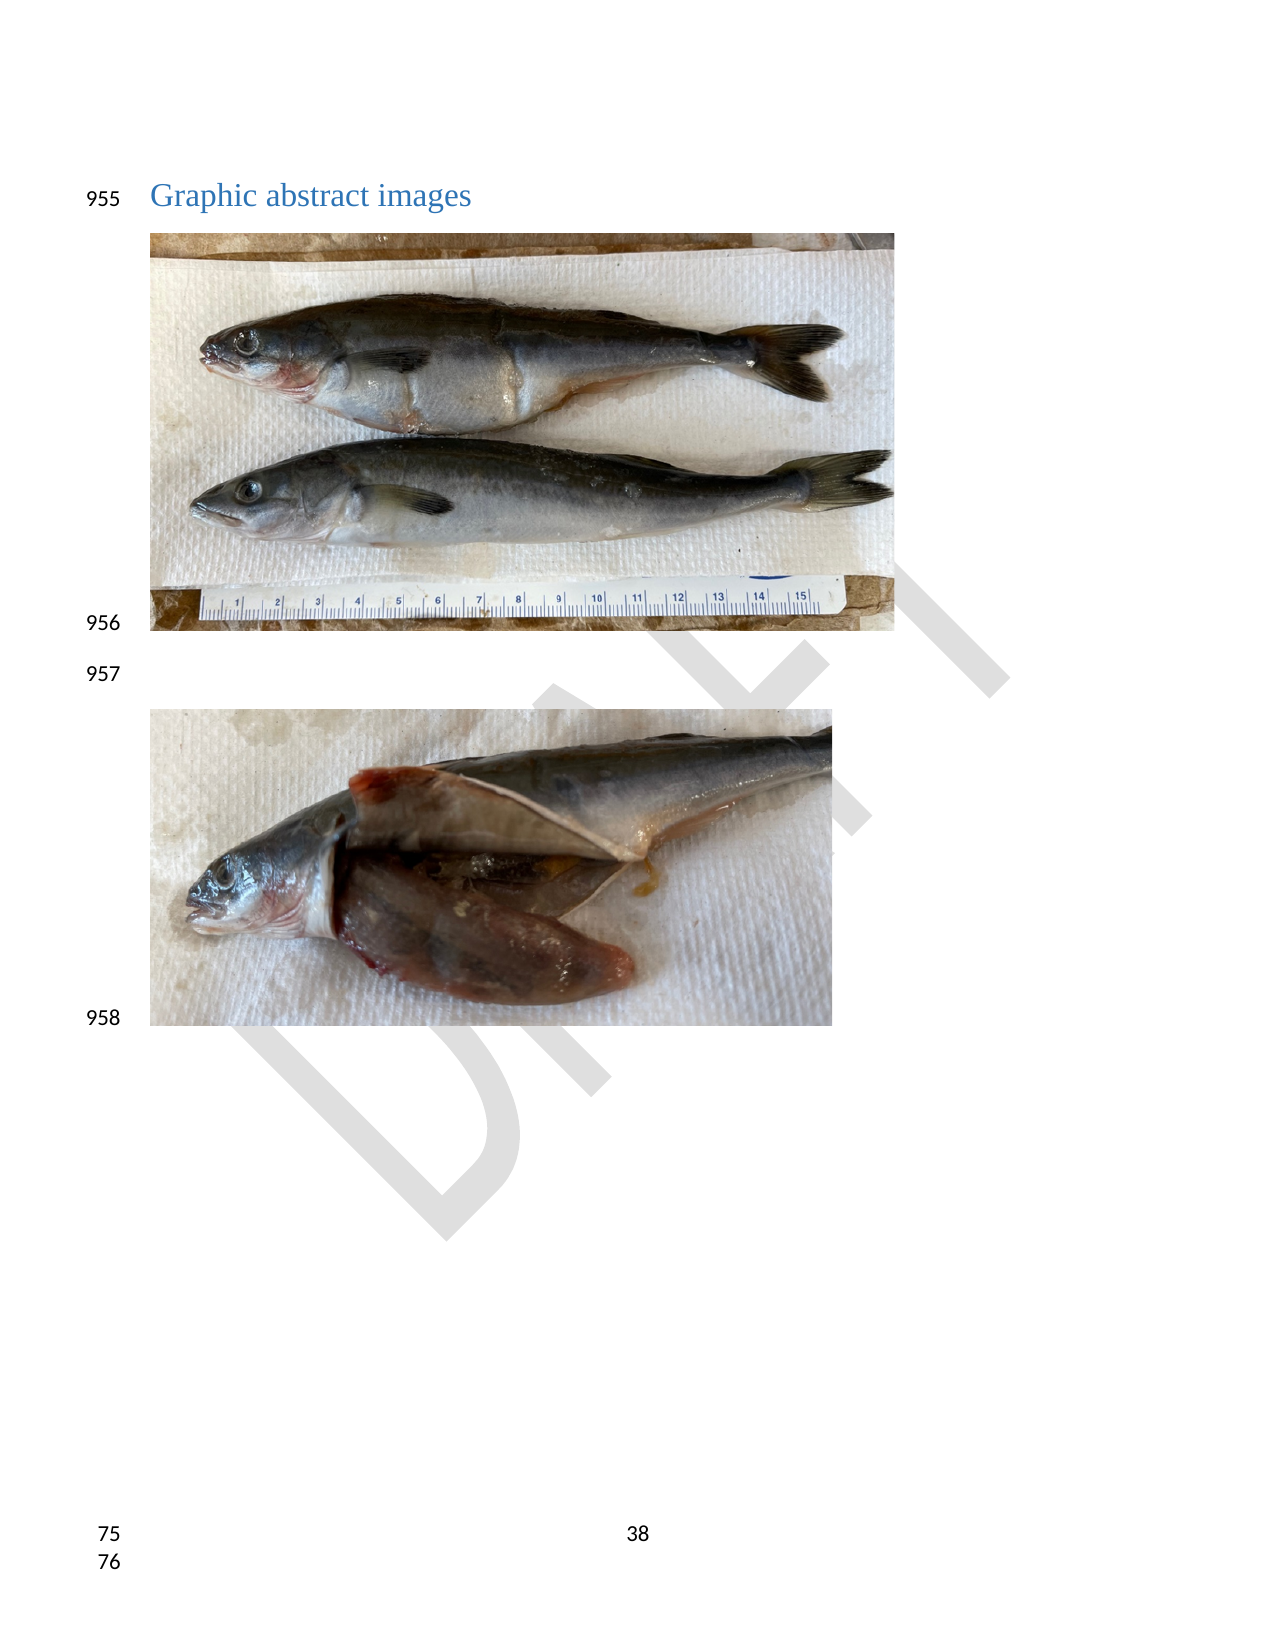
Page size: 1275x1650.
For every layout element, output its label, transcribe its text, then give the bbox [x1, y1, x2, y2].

subtitle Graphic abstract images [150, 175, 1125, 213]
picture [150, 233, 895, 631]
picture [150, 709, 833, 1026]
